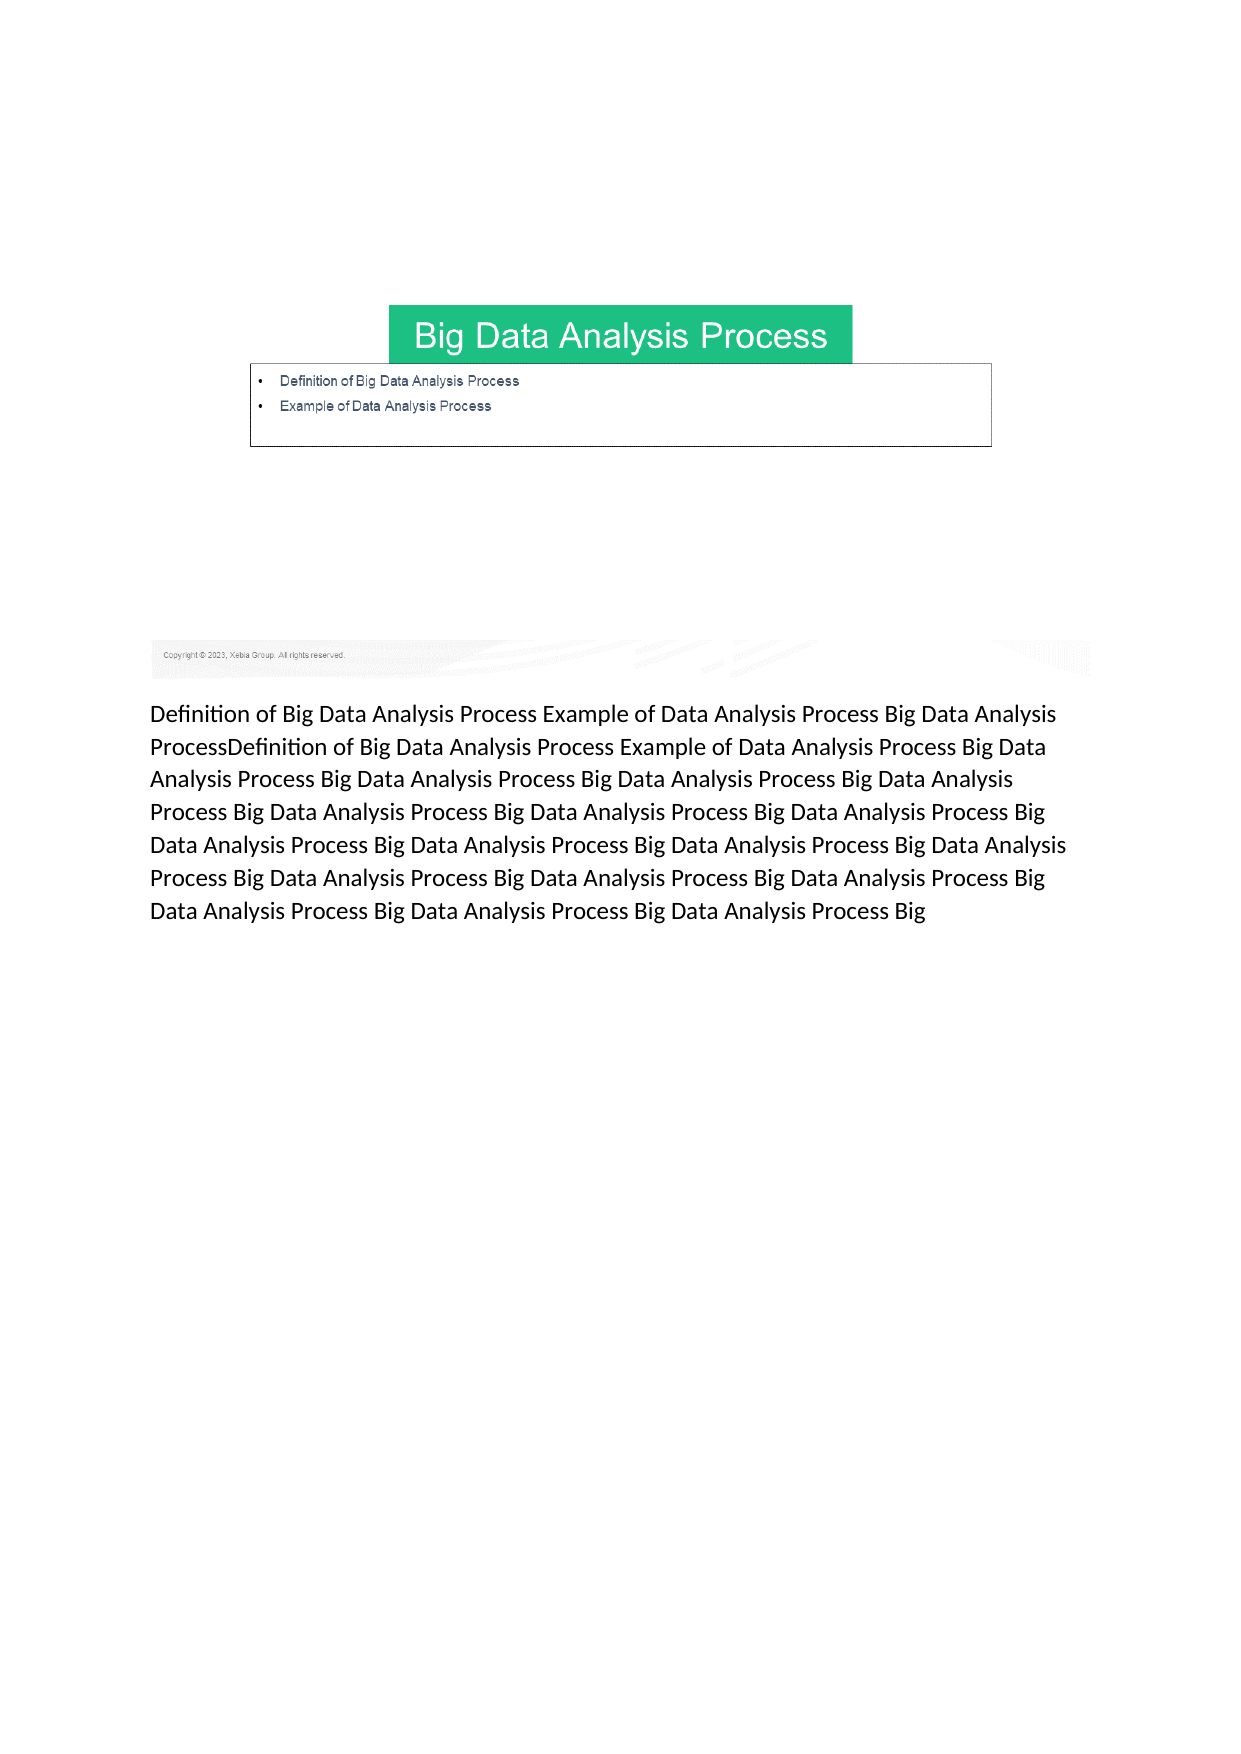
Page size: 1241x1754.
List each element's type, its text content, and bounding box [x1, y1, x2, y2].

text Definition of Big Data Analysis Process Example of Data Analysis Process Big Data Analysis ProcessDefinition of Big Data Analysis Process Example of Data Analysis Process Big Data Analysis Process Big Data Analysis Process Big Data Analysis Process Big Data Analysis Process Big Data Analysis Process Big Data Analysis Process Big Data Analysis Process Big Data Analysis Process Big Data Analysis Process Big Data Analysis Process Big Data Analysis Process Big Data Analysis Process Big Data Analysis Process Big Data Analysis Process Big Data Analysis Process Big Data Analysis Process Big Data Analysis Process Big [150, 698, 1090, 926]
picture [150, 150, 1091, 679]
